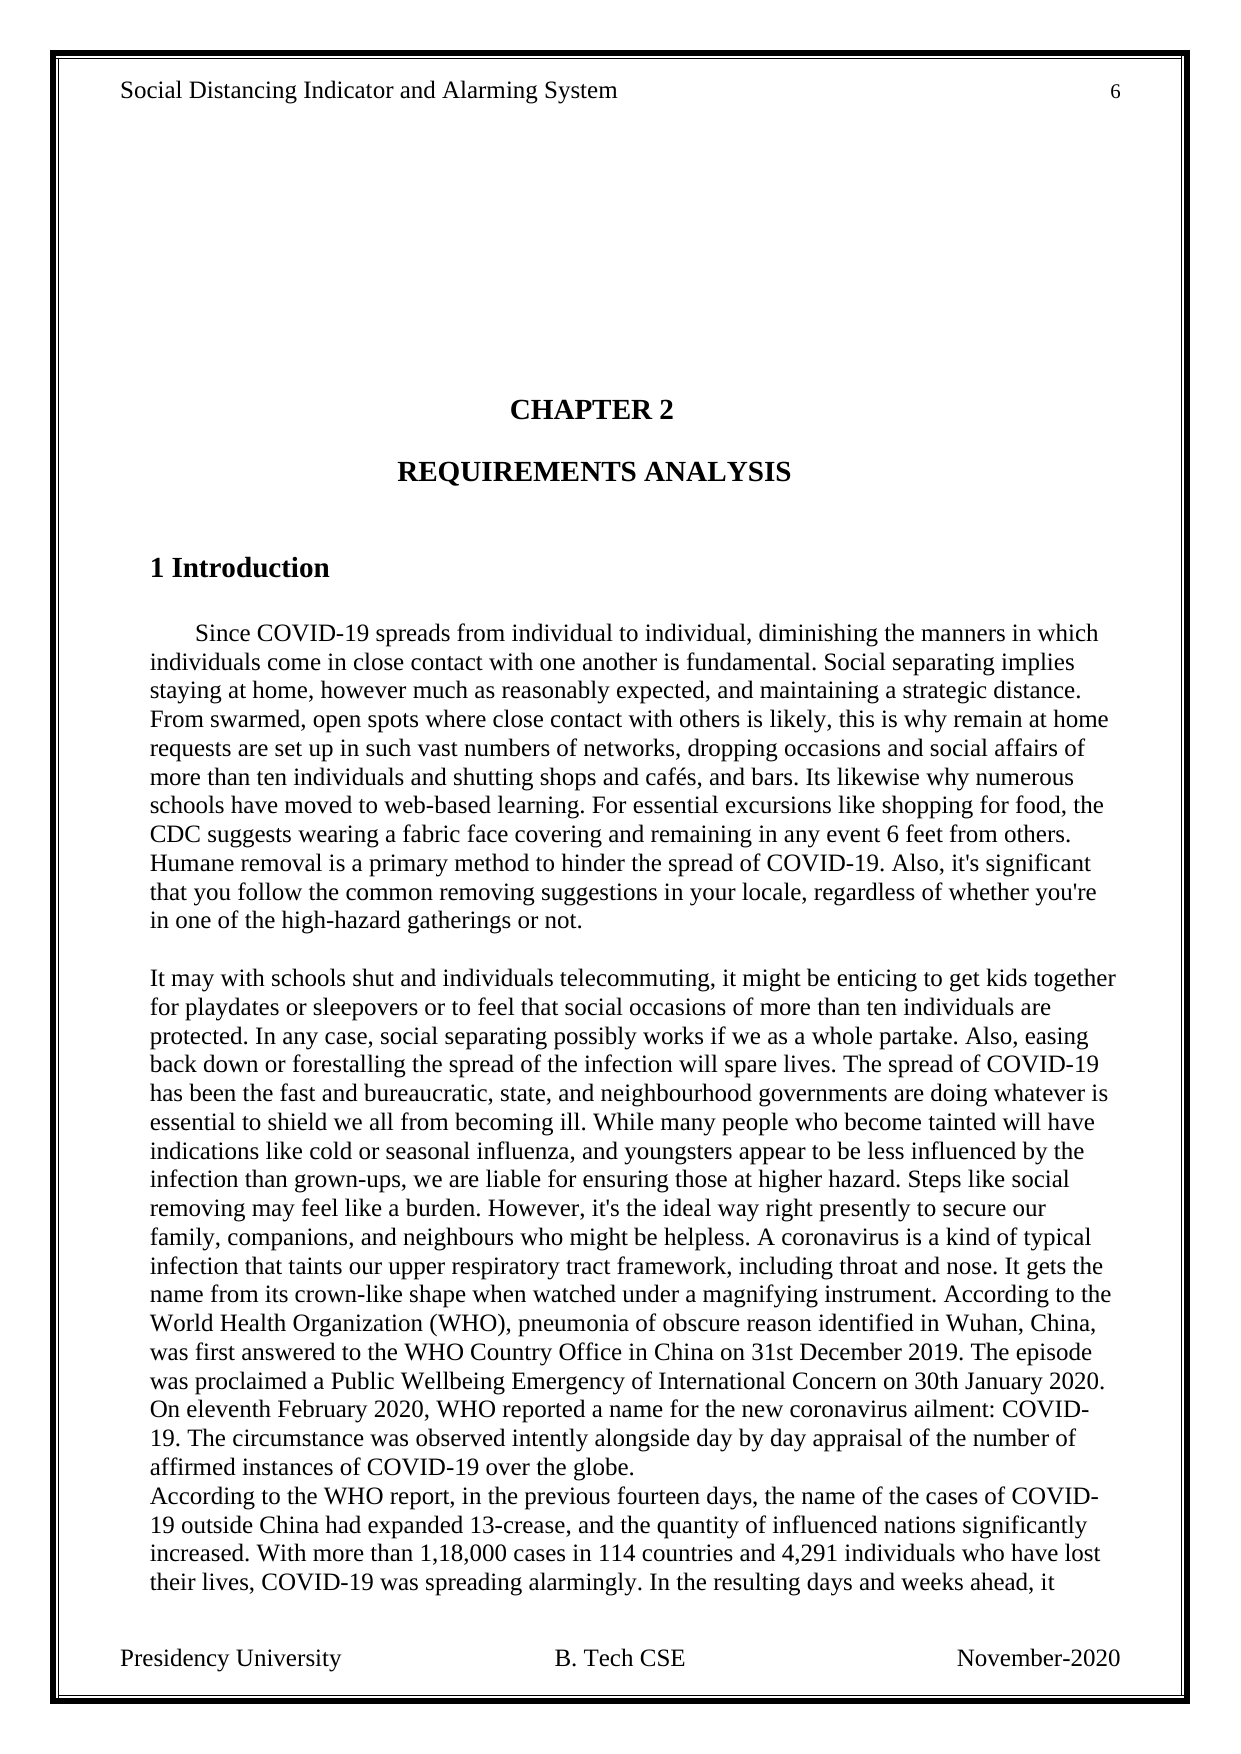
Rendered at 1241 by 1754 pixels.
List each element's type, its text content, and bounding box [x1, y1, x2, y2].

text 1 Introduction [149, 550, 1120, 584]
text It may with schools shut and individuals telecommuting, it might be enticing to get kids together for playdates or sleepovers or to feel that social occasions of more than ten individuals are protected. In any case, social separating possibly works if we as a whole partake. Also, easing back down or forestalling the spread of the infection will spare lives. The spread of COVID-19 has been the fast and bureaucratic, state, and neighbourhood governments are doing whatever is essential to shield we all from becoming ill. While many people who become tainted will have indications like cold or seasonal influenza, and youngsters appear to be less influenced by the infection than grown-ups, we are liable for ensuring those at higher hazard. Steps like social removing may feel like a burden. However, it's the ideal way right presently to secure our family, companions, and neighbours who might be helpless. A coronavirus is a kind of typical infection that taints our upper respiratory tract framework, including throat and nose. It gets the name from its crown-like shape when watched under a magnifying instrument. According to the World Health Organization (WHO), pneumonia of obscure reason identified in Wuhan, China, was first answered to the WHO Country Office in China on 31st December 2019. The episode was proclaimed a Public Wellbeing Emergency of International Concern on 30th January 2020. On eleventh February 2020, WHO reported a name for the new coronavirus ailment: COVID-19. The circumstance was observed intently alongside day by day appraisal of the number of affirmed instances of COVID-19 over the globe. [149, 963, 1120, 1481]
text REQUIREMENTS ANALYSIS [120, 454, 1120, 488]
text CHAPTER 2 [457, 392, 1120, 426]
text Since COVID-19 spreads from individual to individual, diminishing the manners in which individuals come in close contact with one another is fundamental. Social separating implies staying at home, however much as reasonably expected, and maintaining a strategic distance. From swarmed, open spots where close contact with others is likely, this is why remain at home requests are set up in such vast numbers of networks, dropping occasions and social affairs of more than ten individuals and shutting shops and cafés, and bars. Its likewise why numerous schools have moved to web-based learning. For essential excursions like shopping for food, the CDC suggests wearing a fabric face covering and remaining in any event 6 feet from others. Humane removal is a primary method to hinder the spread of COVID-19. Also, it's significant that you follow the common removing suggestions in your locale, regardless of whether you're in one of the high-hazard gatherings or not. [149, 618, 1120, 934]
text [149, 1481, 1120, 1596]
